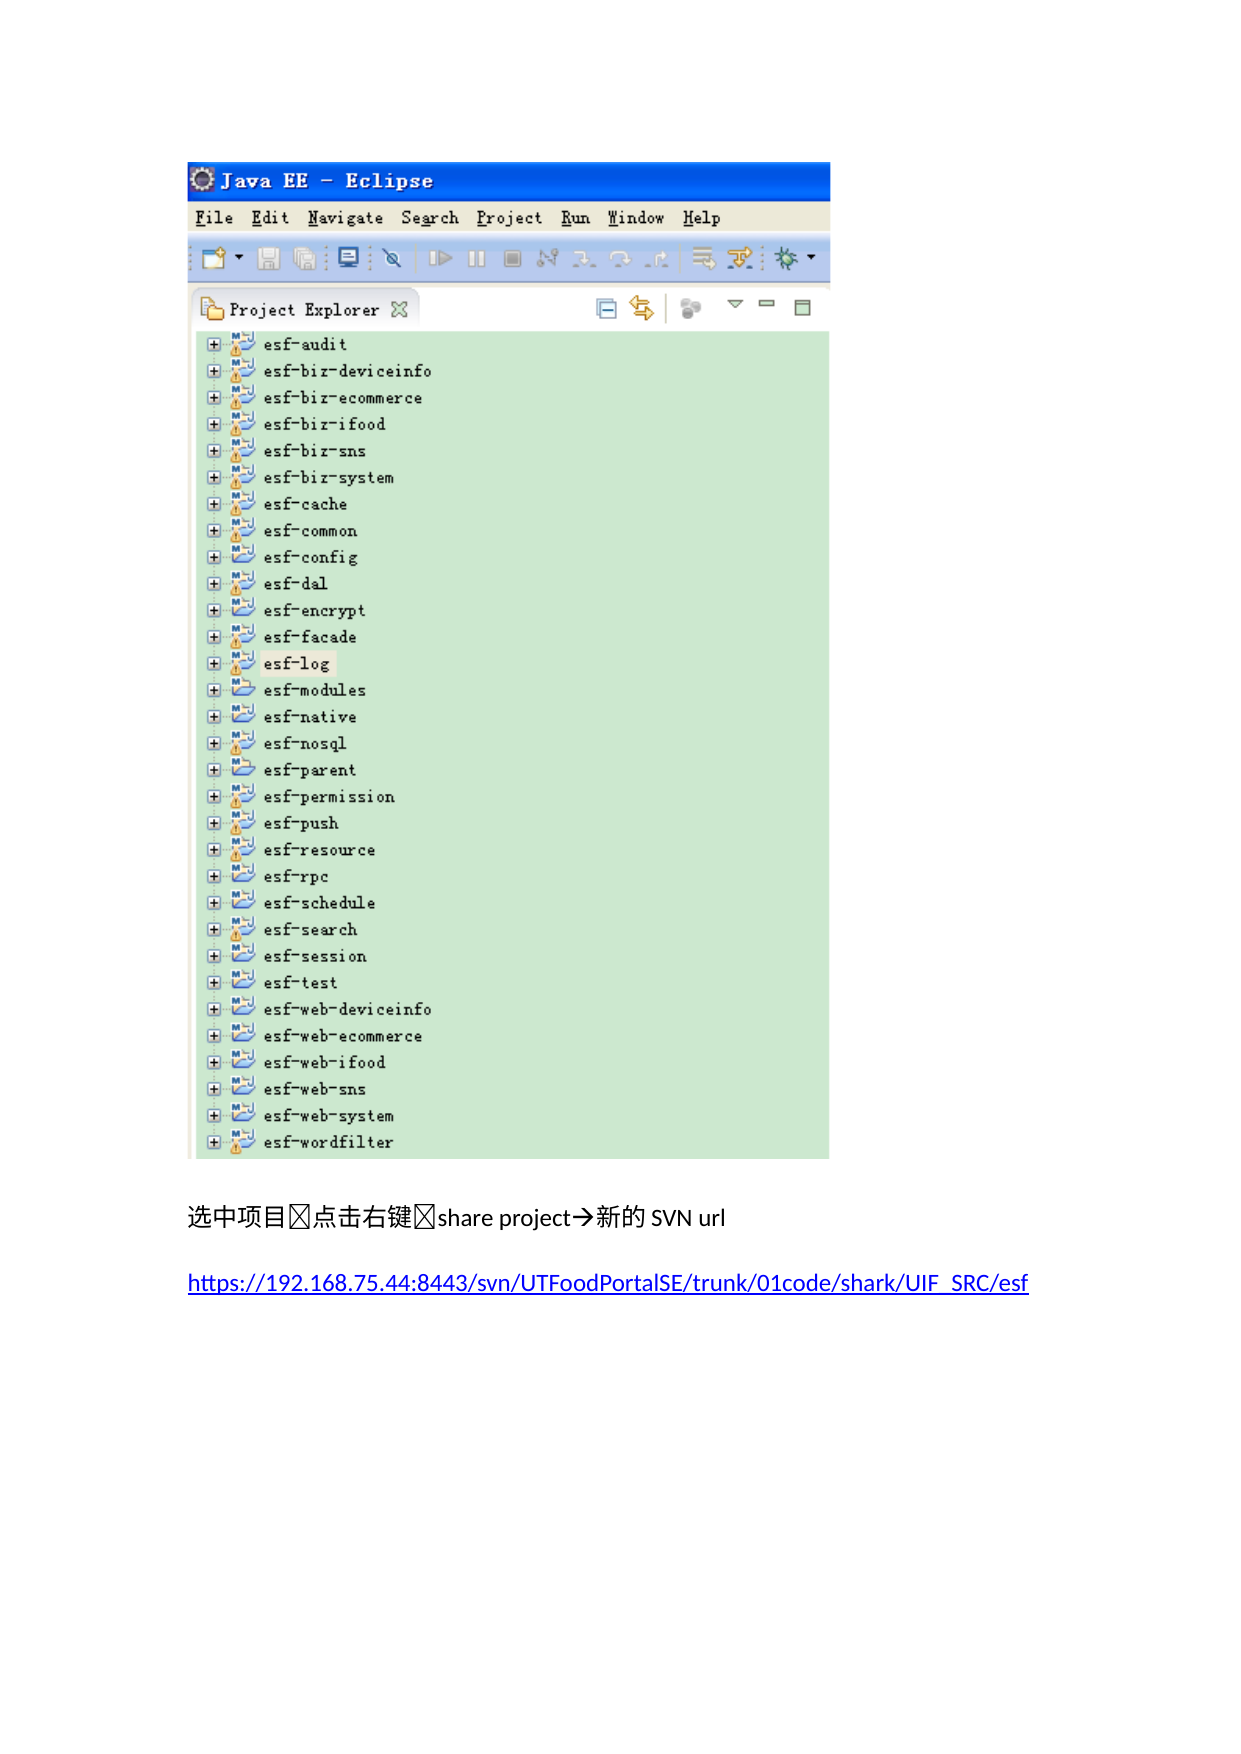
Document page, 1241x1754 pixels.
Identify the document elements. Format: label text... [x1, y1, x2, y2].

text 选中项目点击右键share project新的SVN url [187, 1183, 1053, 1248]
text https://192.168.75.44:8443/svn/UTFoodPortalSE/trunk/01code/shark/UIF_SRC/esf [187, 1266, 1053, 1298]
picture [187, 162, 831, 1159]
